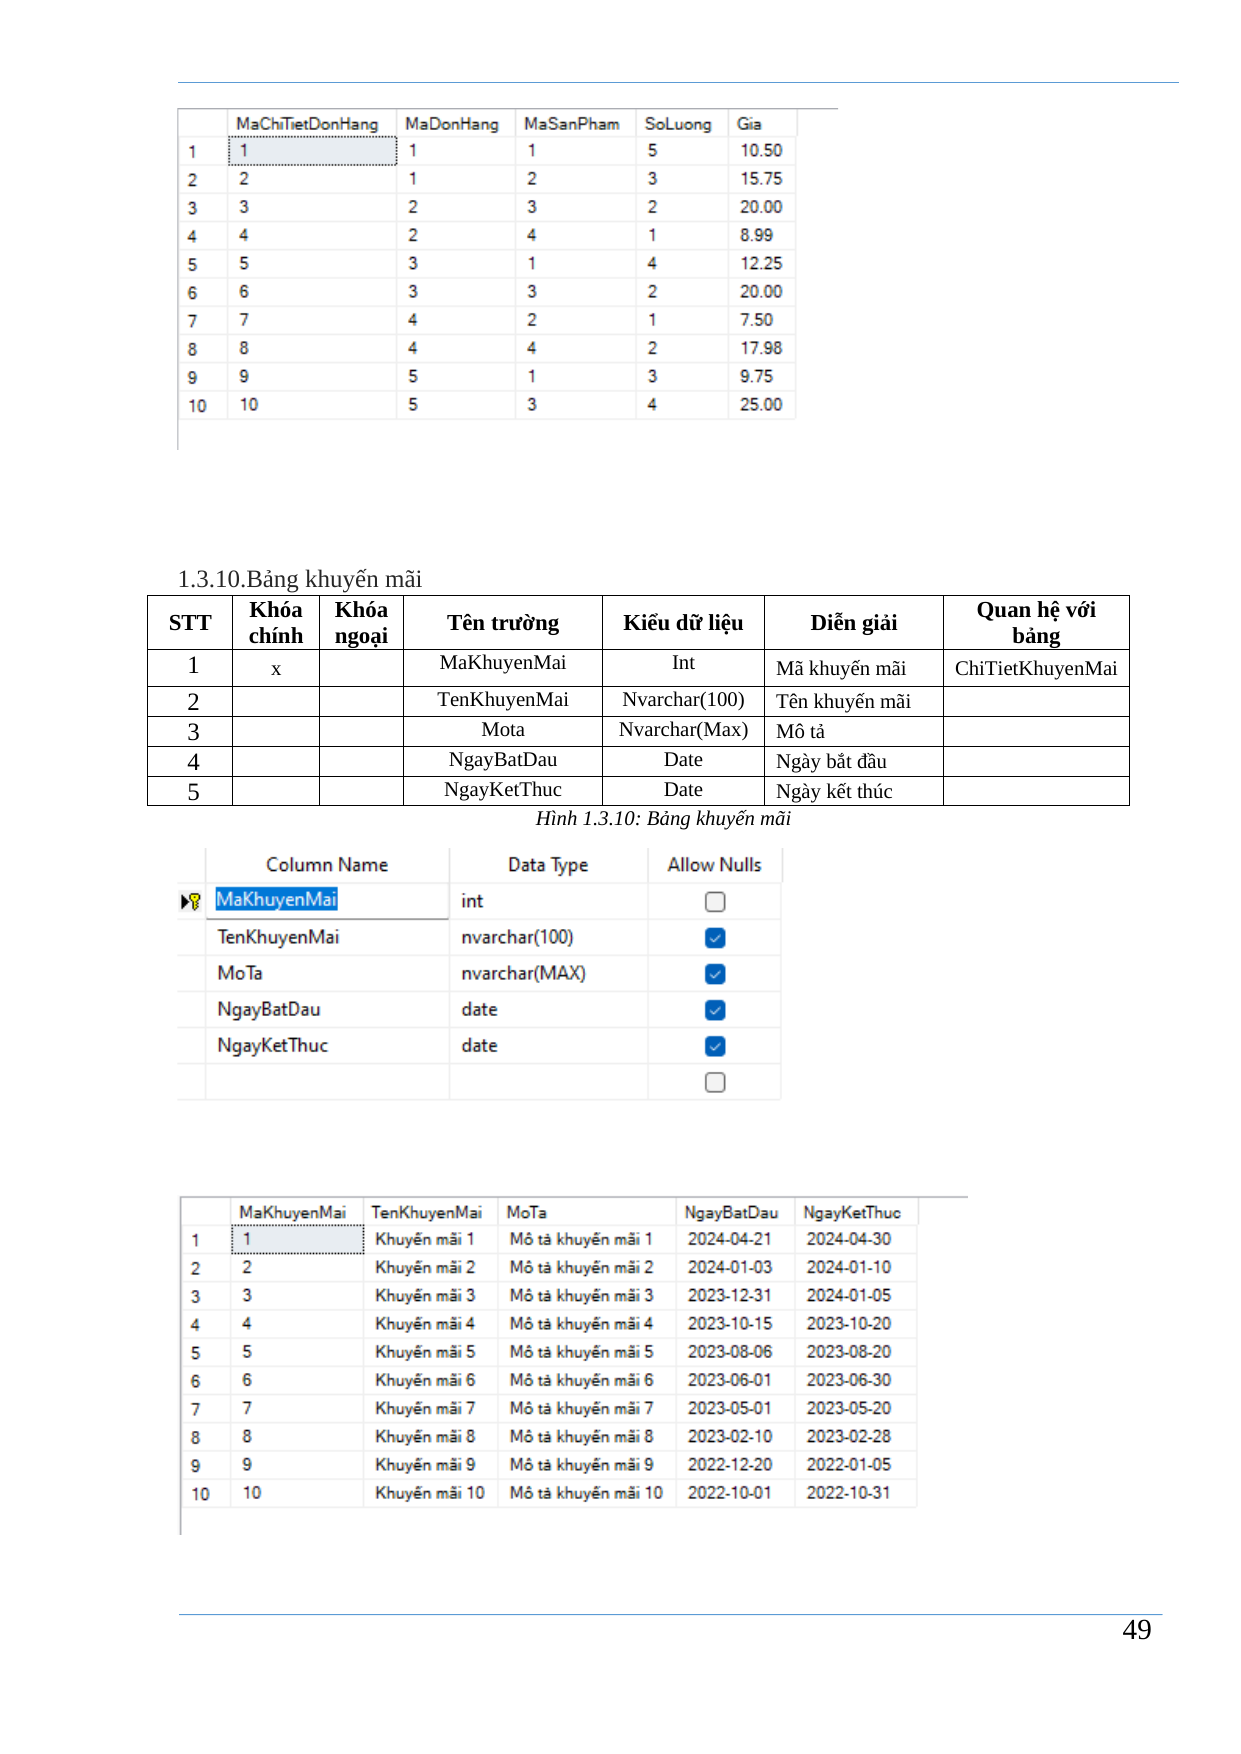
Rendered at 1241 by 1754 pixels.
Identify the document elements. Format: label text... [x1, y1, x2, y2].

table_cell x [233, 650, 319, 686]
table_cell Nvarchar(Max) [603, 717, 764, 746]
table_cell [148, 717, 232, 746]
table_header Khóa chính [233, 596, 319, 649]
text Hình 1.3.10: Bảng khuyến mãi [177, 806, 1152, 830]
table_cell Mã khuyến mãi [765, 650, 943, 686]
table_cell [944, 777, 1129, 805]
table_cell [320, 650, 403, 686]
table_cell NgayBatDau [404, 747, 602, 776]
table_cell [233, 687, 319, 716]
table_cell [233, 747, 319, 776]
table_cell [944, 687, 1129, 716]
table_cell NgayKetThuc [404, 777, 602, 805]
picture [177, 848, 807, 1129]
table_cell [320, 747, 403, 776]
picture [177, 1195, 968, 1535]
table_cell TenKhuyenMai [404, 687, 602, 716]
table_cell [148, 650, 232, 686]
table_cell ChiTietKhuyenMai [944, 650, 1129, 686]
table_cell [944, 747, 1129, 776]
table_header Kiểu dữ liệu [603, 596, 764, 649]
table_cell [320, 687, 403, 716]
table_cell Mota [404, 717, 602, 746]
table_header Tên trường [404, 596, 602, 649]
picture [177, 108, 839, 450]
table_cell Mô tả [765, 717, 943, 746]
table_cell MaKhuyenMai [404, 650, 602, 686]
table_cell [233, 717, 319, 746]
table_cell Nvarchar(100) [603, 687, 764, 716]
table_cell Int [603, 650, 764, 686]
table_cell [148, 687, 232, 716]
table_cell Tên khuyến mãi [765, 687, 943, 716]
table_cell Date [603, 747, 764, 776]
table_cell [944, 717, 1129, 746]
table_cell [320, 777, 403, 805]
table_header STT [148, 596, 232, 649]
table_cell [320, 717, 403, 746]
table_cell [148, 747, 232, 776]
table_header Diễn giải [765, 596, 943, 649]
table_cell [148, 777, 232, 805]
table_cell Ngày bắt đầu [765, 747, 943, 776]
table_header Khóa ngoại [320, 596, 403, 649]
table_cell Ngày kết thúc [765, 777, 943, 805]
table_cell [233, 777, 319, 805]
subtitle 1.3.10.Bảng khuyến mãi [177, 564, 1152, 593]
table_header Quan hệ với bảng [944, 596, 1129, 649]
table_cell Date [603, 777, 764, 805]
